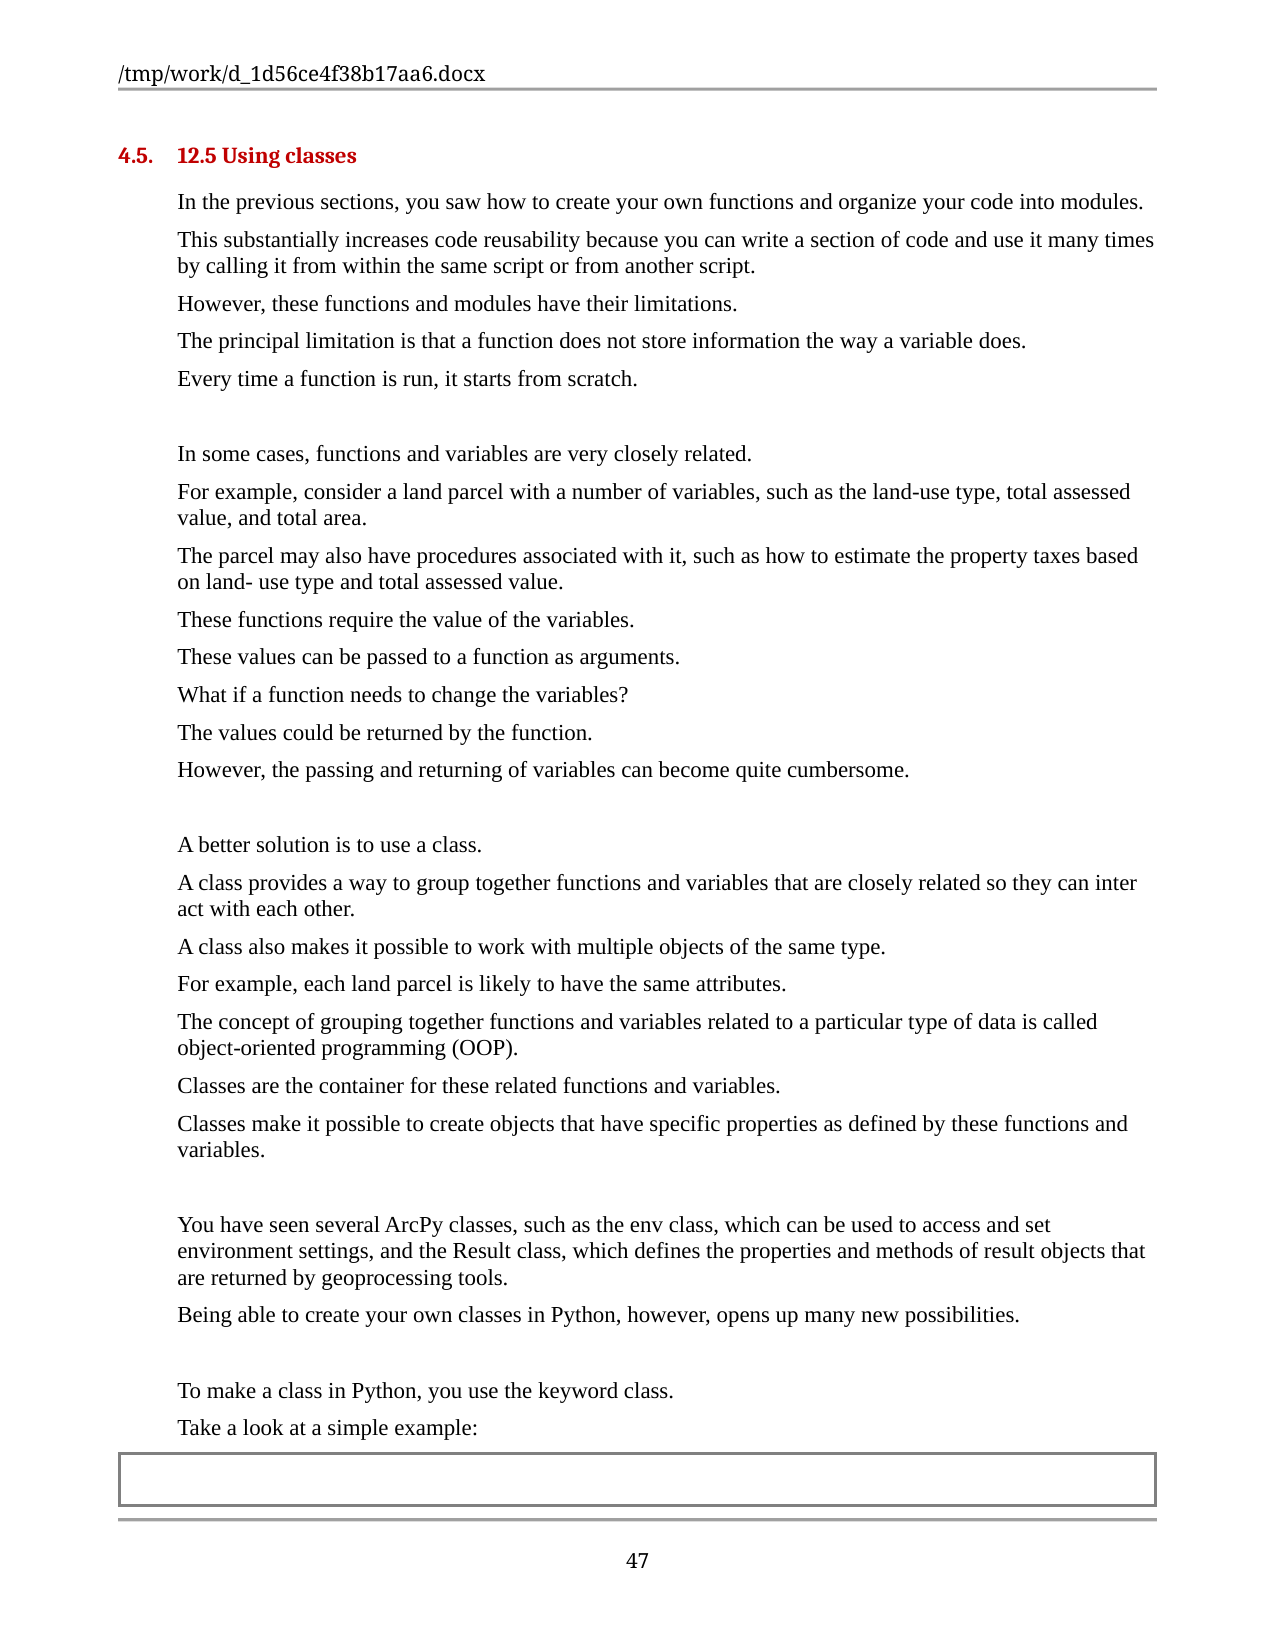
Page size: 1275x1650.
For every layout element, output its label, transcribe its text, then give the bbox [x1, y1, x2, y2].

text Every time a function is run, it starts from scratch. [177, 365, 1157, 391]
subtitle 12.5 Using classes [118, 143, 1157, 169]
text To make a class in Python, you use the keyword class. [177, 1377, 1157, 1403]
text A better solution is to use a class. [177, 831, 1157, 858]
text Classes are the container for these related functions and variables. [177, 1072, 1157, 1098]
text A class also makes it possible to work with multiple objects of the same type. [177, 933, 1157, 959]
text Being able to create your own classes in Python, however, opens up many new possibilities. [177, 1302, 1157, 1328]
text However, the passing and returning of variables can become quite cumbersome. [177, 756, 1157, 782]
text The concept of grouping together functions and variables related to a particular type of data is called object-oriented programming (OOP). [177, 1008, 1157, 1061]
text Classes make it possible to create objects that have specific properties as defined by these functions and variables. [177, 1110, 1157, 1162]
text For example, each land parcel is likely to have the same attributes. [177, 971, 1157, 997]
text In the previous sections, you saw how to create your own functions and organize your code into modules. [177, 188, 1157, 214]
text The values could be returned by the function. [177, 718, 1157, 745]
text Take a look at a simple example: [177, 1414, 1157, 1441]
text You have seen several ArcPy classes, such as the env class, which can be used to access and set environment settings, and the Result class, which defines the properties and methods of result objects that are returned by geoprocessing tools. [177, 1211, 1157, 1290]
text In some cases, functions and variables are very closely related. [177, 440, 1157, 467]
text The principal limitation is that a function does not store information the way a variable does. [177, 327, 1157, 354]
text These functions require the value of the variables. [177, 606, 1157, 632]
text The parcel may also have procedures associated with it, such as how to estimate the property taxes based on land- use type and total assessed value. [177, 542, 1157, 594]
text These values can be passed to a function as arguments. [177, 643, 1157, 670]
text A class provides a way to group together functions and variables that are closely related so they can inter act with each other. [177, 869, 1157, 922]
table_header [121, 1455, 1154, 1504]
text For example, consider a land parcel with a number of variables, such as the land-use type, total assessed value, and total area. [177, 478, 1157, 531]
text What if a function needs to change the variables? [177, 681, 1157, 707]
text This substantially increases code reusability because you can write a section of code and use it many times by calling it from within the same script or from another script. [177, 226, 1157, 278]
text However, these functions and modules have their limitations. [177, 290, 1157, 316]
